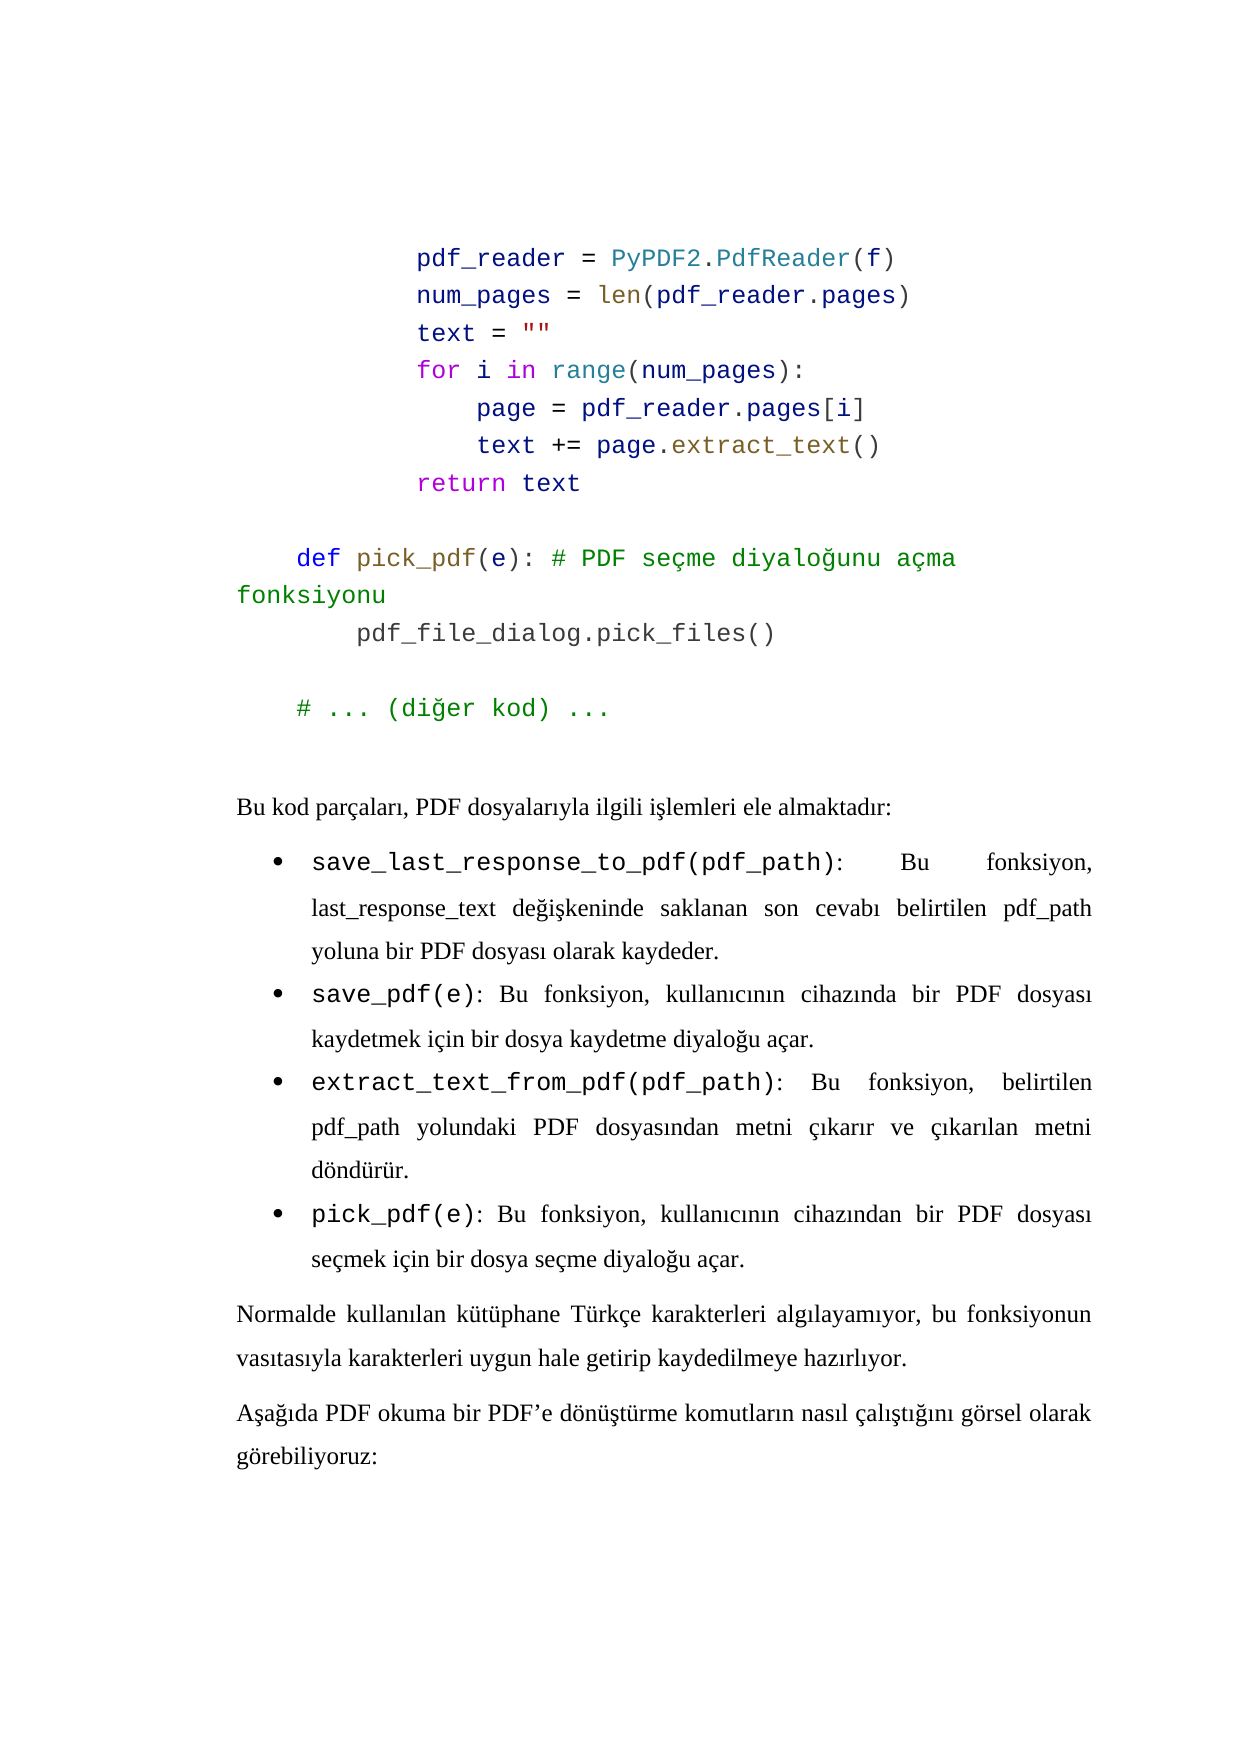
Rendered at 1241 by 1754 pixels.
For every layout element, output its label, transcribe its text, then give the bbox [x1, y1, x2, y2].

list save_pdf(e): Bu fonksiyon, kullanıcının cihazında bir PDF dosyası kaydetmek için bir dosya kaydetme diyaloğu açar. [274, 979, 1092, 1053]
text pdf_reader = PyPDF2.PdfReader(f) [236, 236, 1092, 274]
list extract_text_from_pdf(pdf_path): Bu fonksiyon, belirtilen pdf_path yolundaki PDF dosyasından metni çıkarır ve çıkarılan metni döndürür. [274, 1067, 1092, 1184]
list save_last_response_to_pdf(pdf_path): Bu fonksiyon, last_response_text değişkeninde saklanan son cevabı belirtilen pdf_path yoluna bir PDF dosyası olarak kaydeder. [274, 847, 1092, 964]
text Aşağıda PDF okuma bir PDF’e dönüştürme komutların nasıl çalıştığını görsel olarak görebiliyoruz: [236, 1398, 1092, 1470]
list pick_pdf(e): Bu fonksiyon, kullanıcının cihazından bir PDF dosyası seçmek için bir dosya seçme diyaloğu açar. [274, 1199, 1092, 1273]
text Bu kod parçaları, PDF dosyalarıyla ilgili işlemleri ele almaktadır: [236, 792, 1092, 821]
text # ... (diğer kod) ... [236, 686, 1092, 724]
text return text [236, 461, 1092, 499]
text for i in range(num_pages): [236, 349, 1092, 386]
text Normalde kullanılan kütüphane Türkçe karakterleri algılayamıyor, bu fonksiyonun vasıtasıyla karakterleri uygun hale getirip kaydedilmeye hazırlıyor. [236, 1299, 1092, 1371]
text page = pdf_reader.pages[i] [236, 386, 1092, 424]
text pdf_file_dialog.pick_files() [236, 611, 1092, 649]
text def pick_pdf(e): # PDF seçme diyaloğunu açma fonksiyonu [236, 536, 1092, 611]
text num_pages = len(pdf_reader.pages) [236, 274, 1092, 311]
text text = "" [236, 311, 1092, 349]
text text += page.extract_text() [236, 424, 1092, 461]
